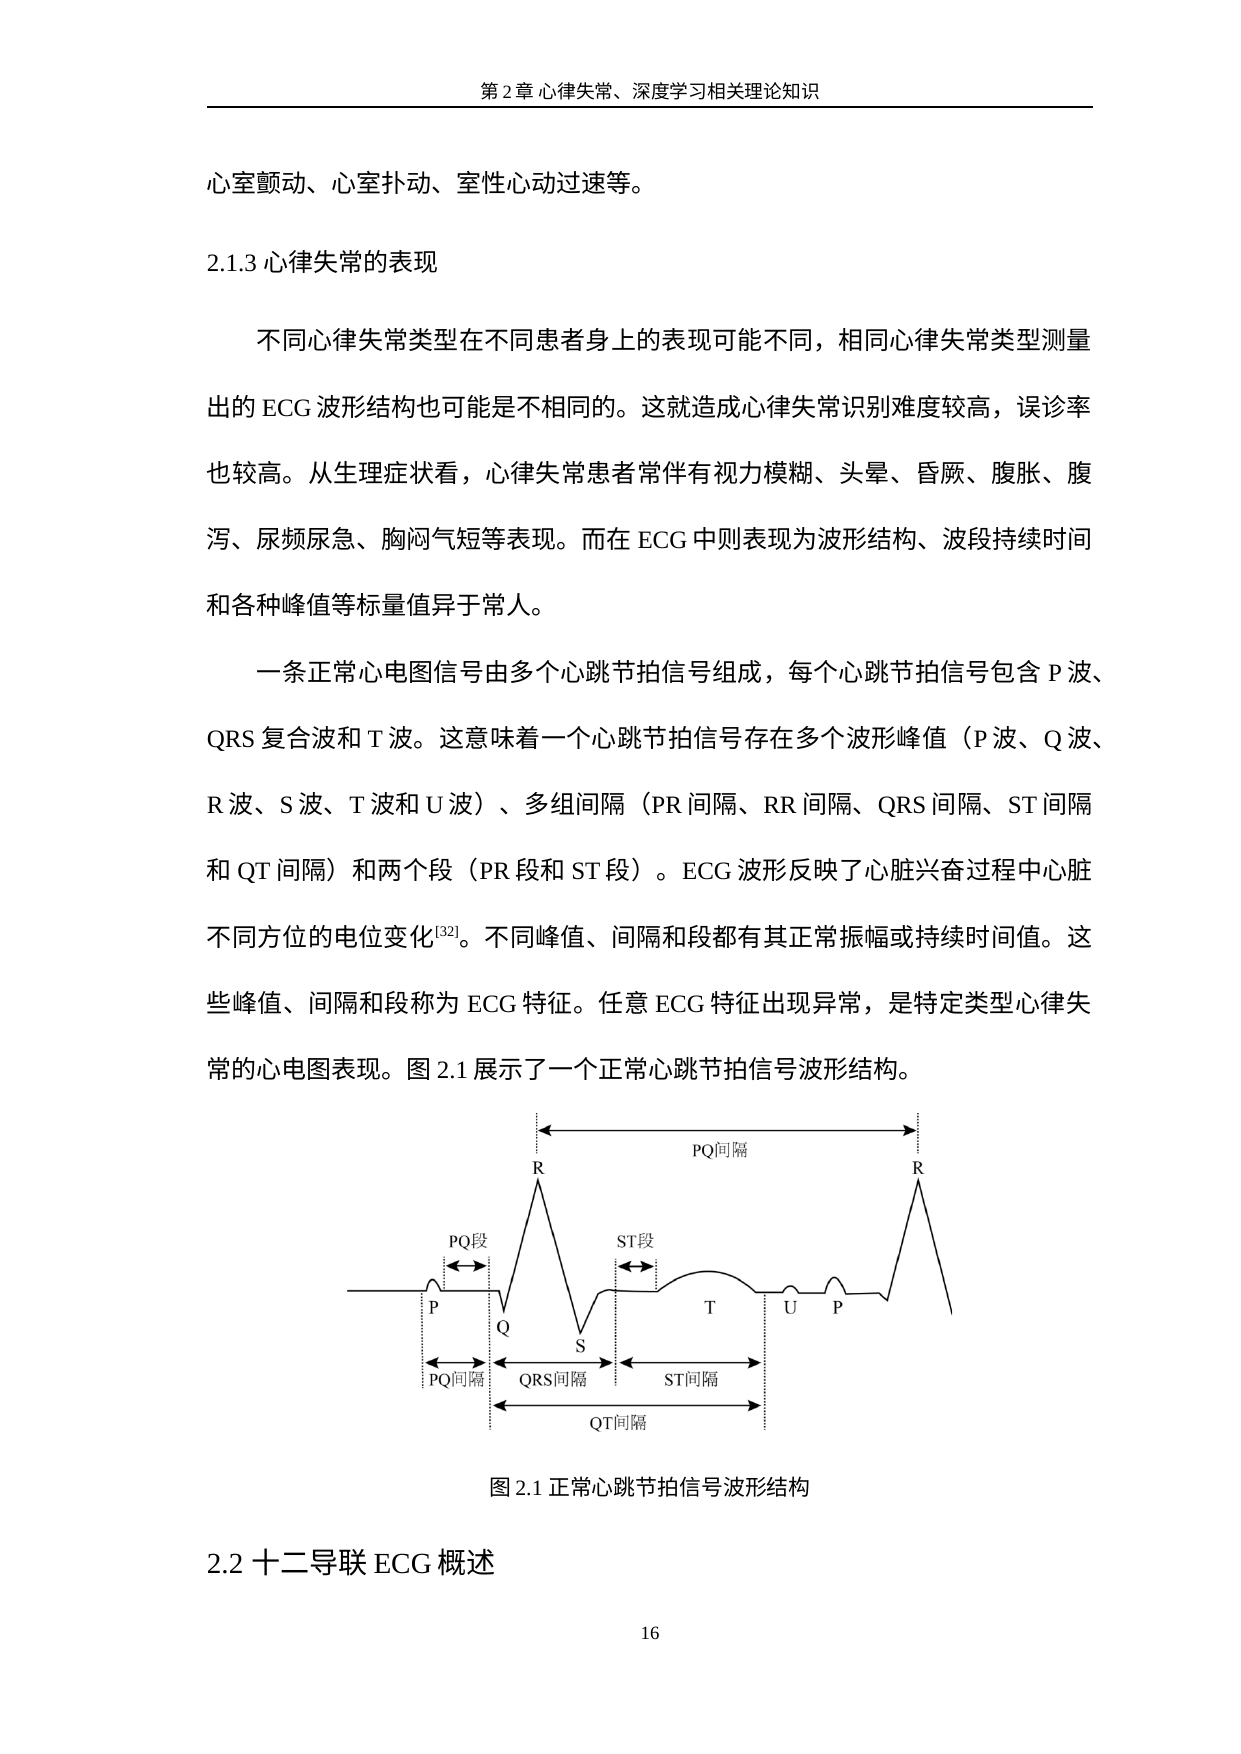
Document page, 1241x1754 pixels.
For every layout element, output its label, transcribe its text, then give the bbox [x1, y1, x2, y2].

picture [347, 1113, 953, 1434]
text 2.1.3 心律失常的表现 [207, 227, 1093, 293]
text 2.2 十二导联ECG概述 [207, 1528, 1093, 1594]
text 一条正常心电图信号由多个心跳节拍信号组成，每个心跳节拍信号包含P波、QRS复合波和T波。这意味着一个心跳节拍信号存在多个波形峰值（P波、Q波、R波、S波、T波和U波）、多组间隔（PR间隔、RR间隔、QRS间隔、ST间隔和QT间隔）和两个段（PR段和ST段）。ECG波形反映了心脏兴奋过程中心脏不同方位的电位变化[32]。不同峰值、间隔和段都有其正常振幅或持续时间值。这些峰值、间隔和段称为ECG特征。任意ECG特征出现异常，是特定类型心律失常的心电图表现。图2.1展示了一个正常心跳节拍信号波形结构。 [207, 637, 1093, 1101]
text 不同心律失常类型在不同患者身上的表现可能不同，相同心律失常类型测量出的ECG波形结构也可能是不相同的。这就造成心律失常识别难度较高，误诊率也较高。从生理症状看，心律失常患者常伴有视力模糊、头晕、昏厥、腹胀、腹泻、尿频尿急、胸闷气短等表现。而在ECG中则表现为波形结构、波段持续时间和各种峰值等标量值异于常人。 [207, 306, 1093, 637]
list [207, 148, 1093, 214]
text 图2.1 正常心跳节拍信号波形结构 [207, 1469, 1093, 1503]
